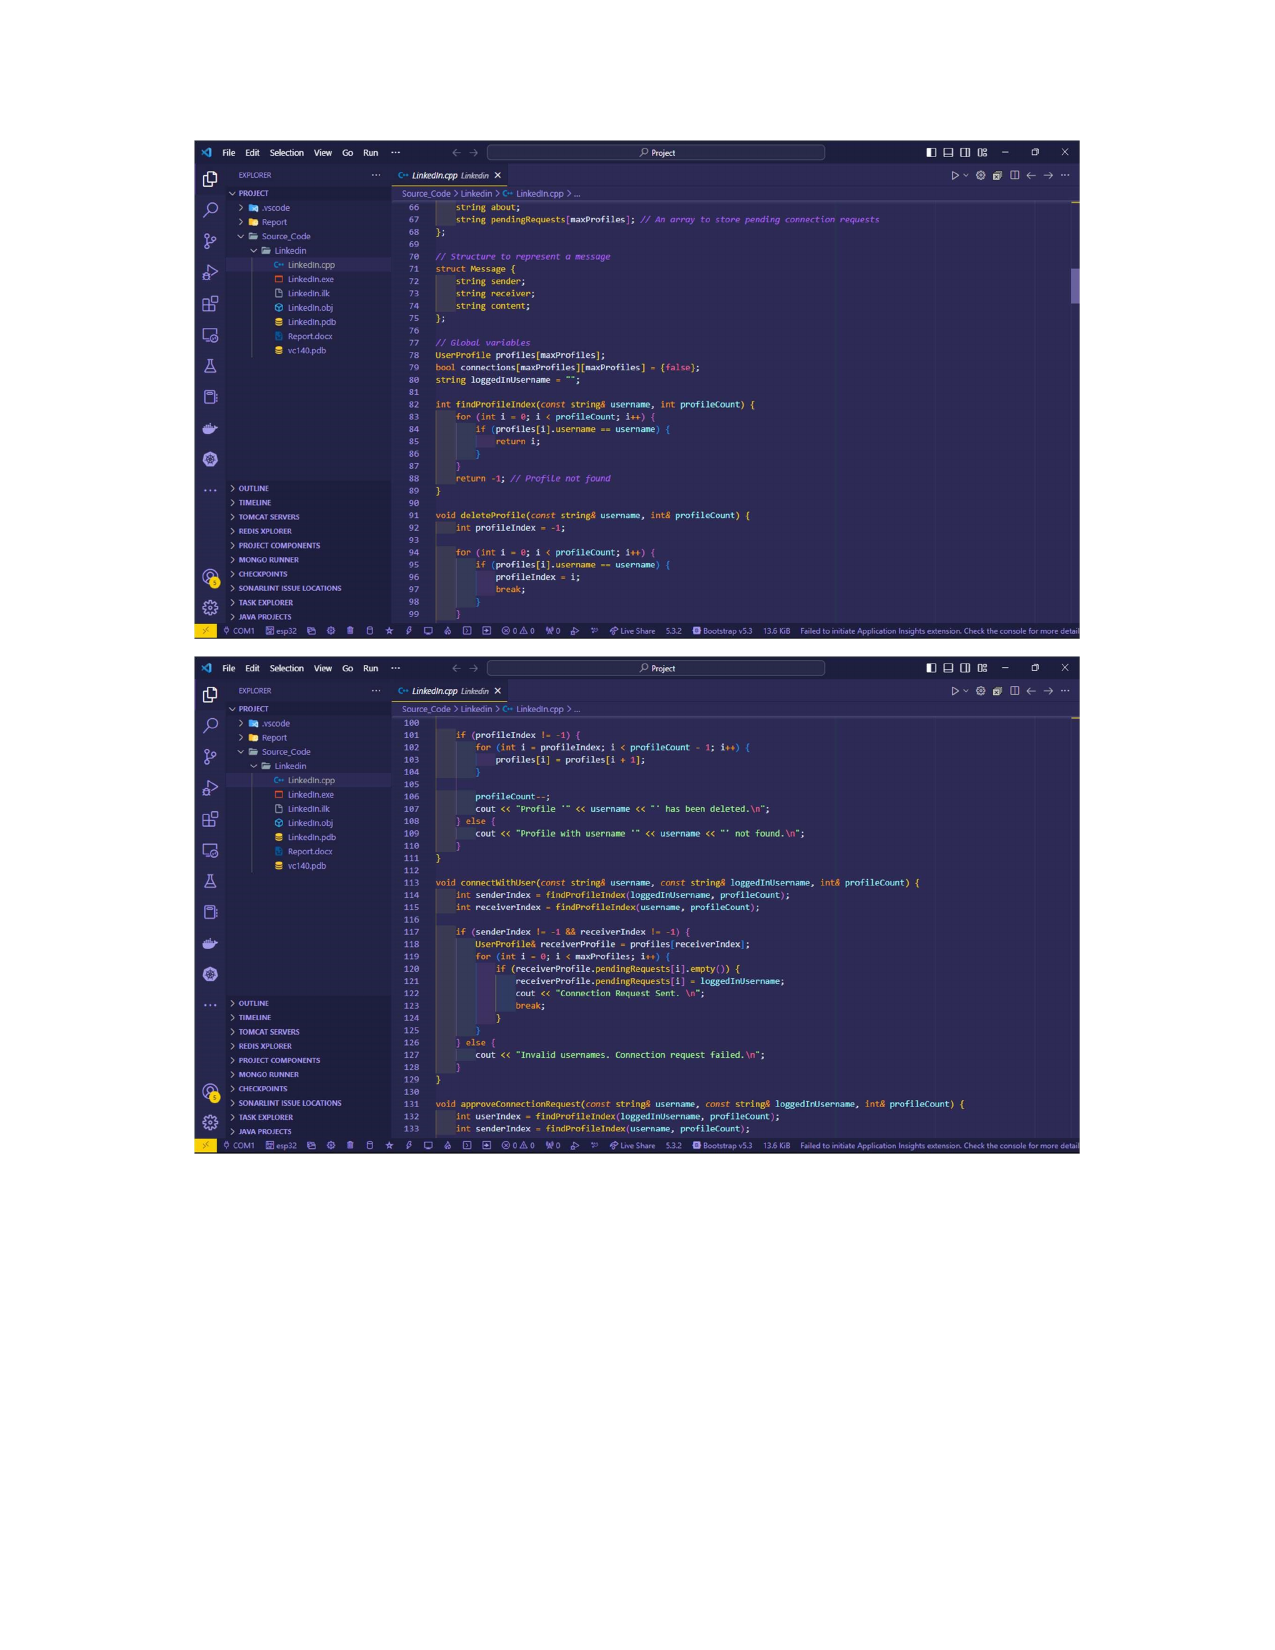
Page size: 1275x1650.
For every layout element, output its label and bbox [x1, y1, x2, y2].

picture [194, 656, 1080, 1154]
picture [194, 140, 1080, 639]
